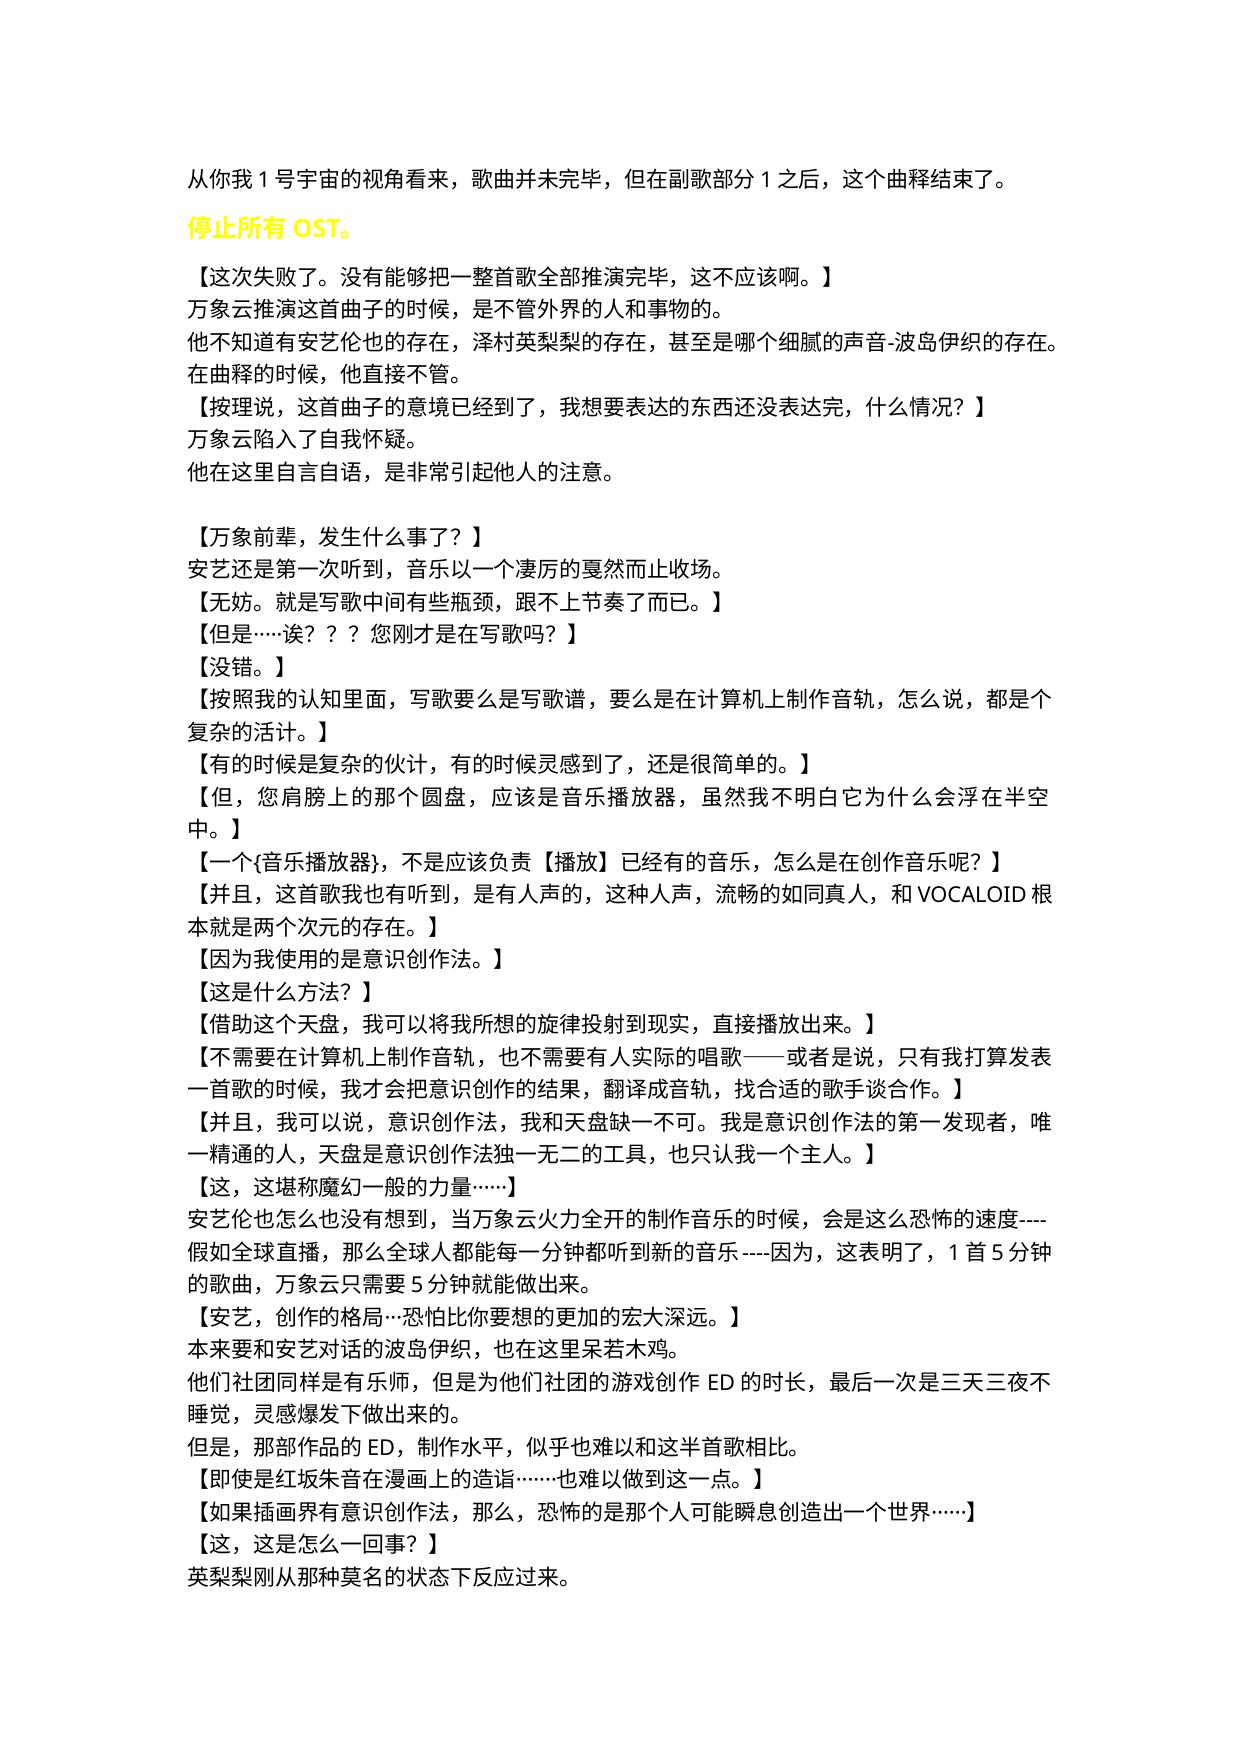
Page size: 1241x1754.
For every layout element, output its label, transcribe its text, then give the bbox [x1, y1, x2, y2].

text 在曲释的时候，他直接不管。 [187, 357, 1053, 389]
text 安艺还是第一次听到，音乐以一个凄厉的戛然而止收场。 [187, 552, 1053, 584]
text 安艺伦也怎么也没有想到，当万象云火力全开的制作音乐的时候，会是这么恐怖的速度---- [187, 1202, 1053, 1234]
text 但是，那部作品的ED，制作水平，似乎也难以和这半首歌相比。 [187, 1429, 1053, 1462]
text 【这，这是怎么一回事？】 [187, 1527, 1053, 1559]
text 【这是什么方法？】 [187, 974, 1053, 1007]
text 英梨梨刚从那种莫名的状态下反应过来。 [187, 1559, 1053, 1592]
text 本来要和安艺对话的波岛伊织，也在这里呆若木鸡。 [187, 1332, 1053, 1364]
text 他不知道有安艺伦也的存在，泽村英梨梨的存在，甚至是哪个细腻的声音-波岛伊织的存在。 [187, 324, 1053, 357]
text 【有的时候是复杂的伙计，有的时候灵感到了，还是很简单的。】 [187, 747, 1053, 779]
text 【但，您肩膀上的那个圆盘，应该是音乐播放器，虽然我不明白它为什么会浮在半空中。】 [187, 779, 1053, 844]
text 【并且，这首歌我也有听到，是有人声的，这种人声，流畅的如同真人，和VOCALOID根本就是两个次元的存在。】 [187, 877, 1053, 942]
text 【这次失败了。没有能够把一整首歌全部推演完毕，这不应该啊。】 [187, 259, 1053, 292]
text 万象云推演这首曲子的时候，是不管外界的人和事物的。 [187, 292, 1053, 324]
text 他们社团同样是有乐师，但是为他们社团的游戏创作ED的时长，最后一次是三天三夜不睡觉，灵感爆发下做出来的。 [187, 1364, 1053, 1429]
text 【按照我的认知里面，写歌要么是写歌谱，要么是在计算机上制作音轨，怎么说，都是个复杂的活计。】 [187, 682, 1053, 747]
text 【不需要在计算机上制作音轨，也不需要有人实际的唱歌——或者是说，只有我打算发表一首歌的时候，我才会把意识创作的结果，翻译成音轨，找合适的歌手谈合作。】 [187, 1039, 1053, 1104]
text 【借助这个天盘，我可以将我所想的旋律投射到现实，直接播放出来。】 [187, 1007, 1053, 1039]
text 【安艺，创作的格局···恐怕比你要想的更加的宏大深远。】 [187, 1299, 1053, 1332]
text 【一个{音乐播放器}，不是应该负责【播放】已经有的音乐，怎么是在创作音乐呢？】 [187, 844, 1053, 877]
text 【但是·····诶？？？您刚才是在写歌吗？】 [187, 617, 1053, 649]
text 假如全球直播，那么全球人都能每一分钟都听到新的音乐----因为，这表明了，1首5分钟的歌曲，万象云只需要5分钟就能做出来。 [187, 1234, 1053, 1299]
text 【没错。】 [187, 649, 1053, 682]
text 【如果插画界有意识创作法，那么，恐怖的是那个人可能瞬息创造出一个世界······】 [187, 1494, 1053, 1527]
text 他在这里自言自语，是非常引起他人的注意。 [187, 454, 1053, 487]
text 从你我1号宇宙的视角看来，歌曲并未完毕，但在副歌部分1之后，这个曲释结束了。 [187, 162, 1053, 194]
text 【因为我使用的是意识创作法。】 [187, 942, 1053, 974]
text 万象云陷入了自我怀疑。 [187, 422, 1053, 454]
text 【即使是红坂朱音在漫画上的造诣·······也难以做到这一点。】 [187, 1462, 1053, 1494]
text 【万象前辈，发生什么事了？】 [187, 519, 1053, 552]
text 【并且，我可以说，意识创作法，我和天盘缺一不可。我是意识创作法的第一发现者，唯一精通的人，天盘是意识创作法独一无二的工具，也只认我一个主人。】 [187, 1104, 1053, 1169]
text 【无妨。就是写歌中间有些瓶颈，跟不上节奏了而已。】 [187, 584, 1053, 617]
text 停止所有OST。 [187, 194, 1053, 259]
text 【按理说，这首曲子的意境已经到了，我想要表达的东西还没表达完，什么情况？】 [187, 389, 1053, 422]
text 【这，这堪称魔幻一般的力量······】 [187, 1169, 1053, 1202]
